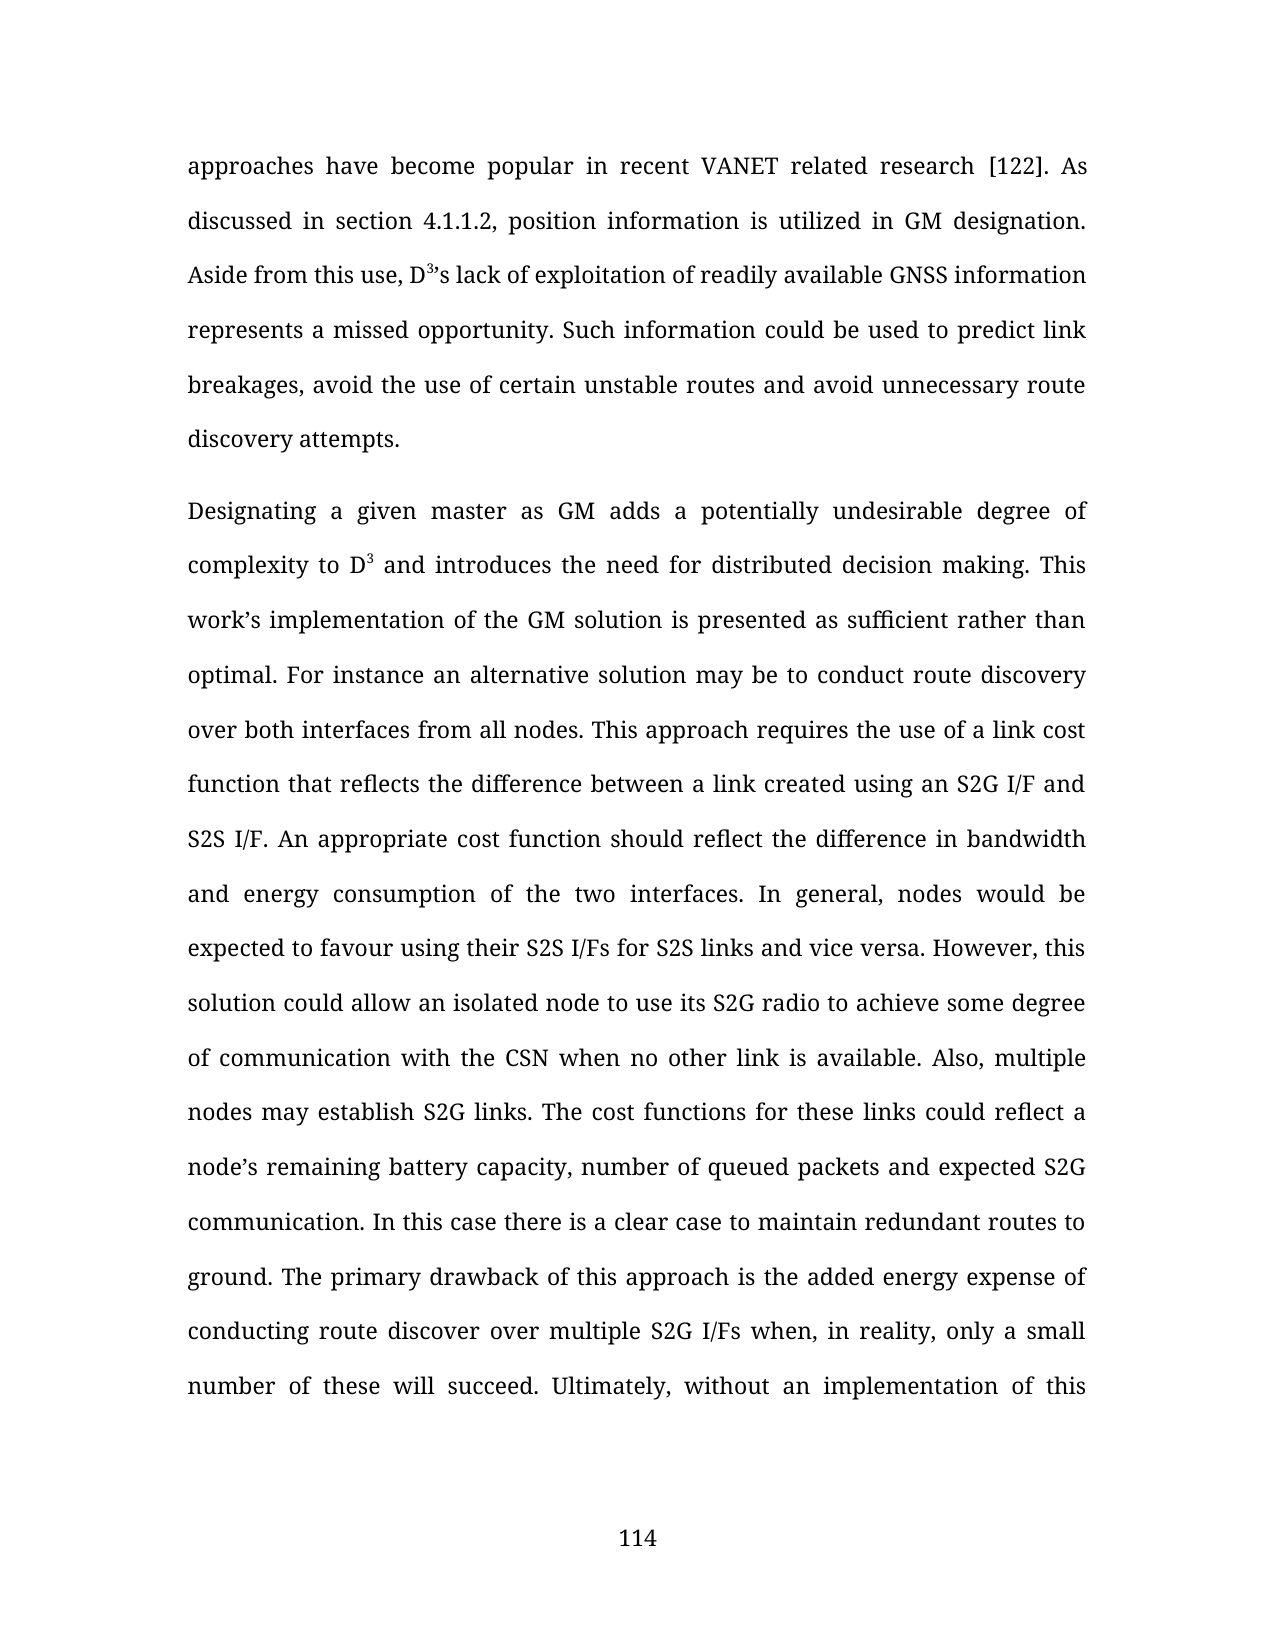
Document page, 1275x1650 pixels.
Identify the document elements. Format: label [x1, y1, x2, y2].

text [187, 495, 1087, 1401]
text [187, 150, 1087, 455]
